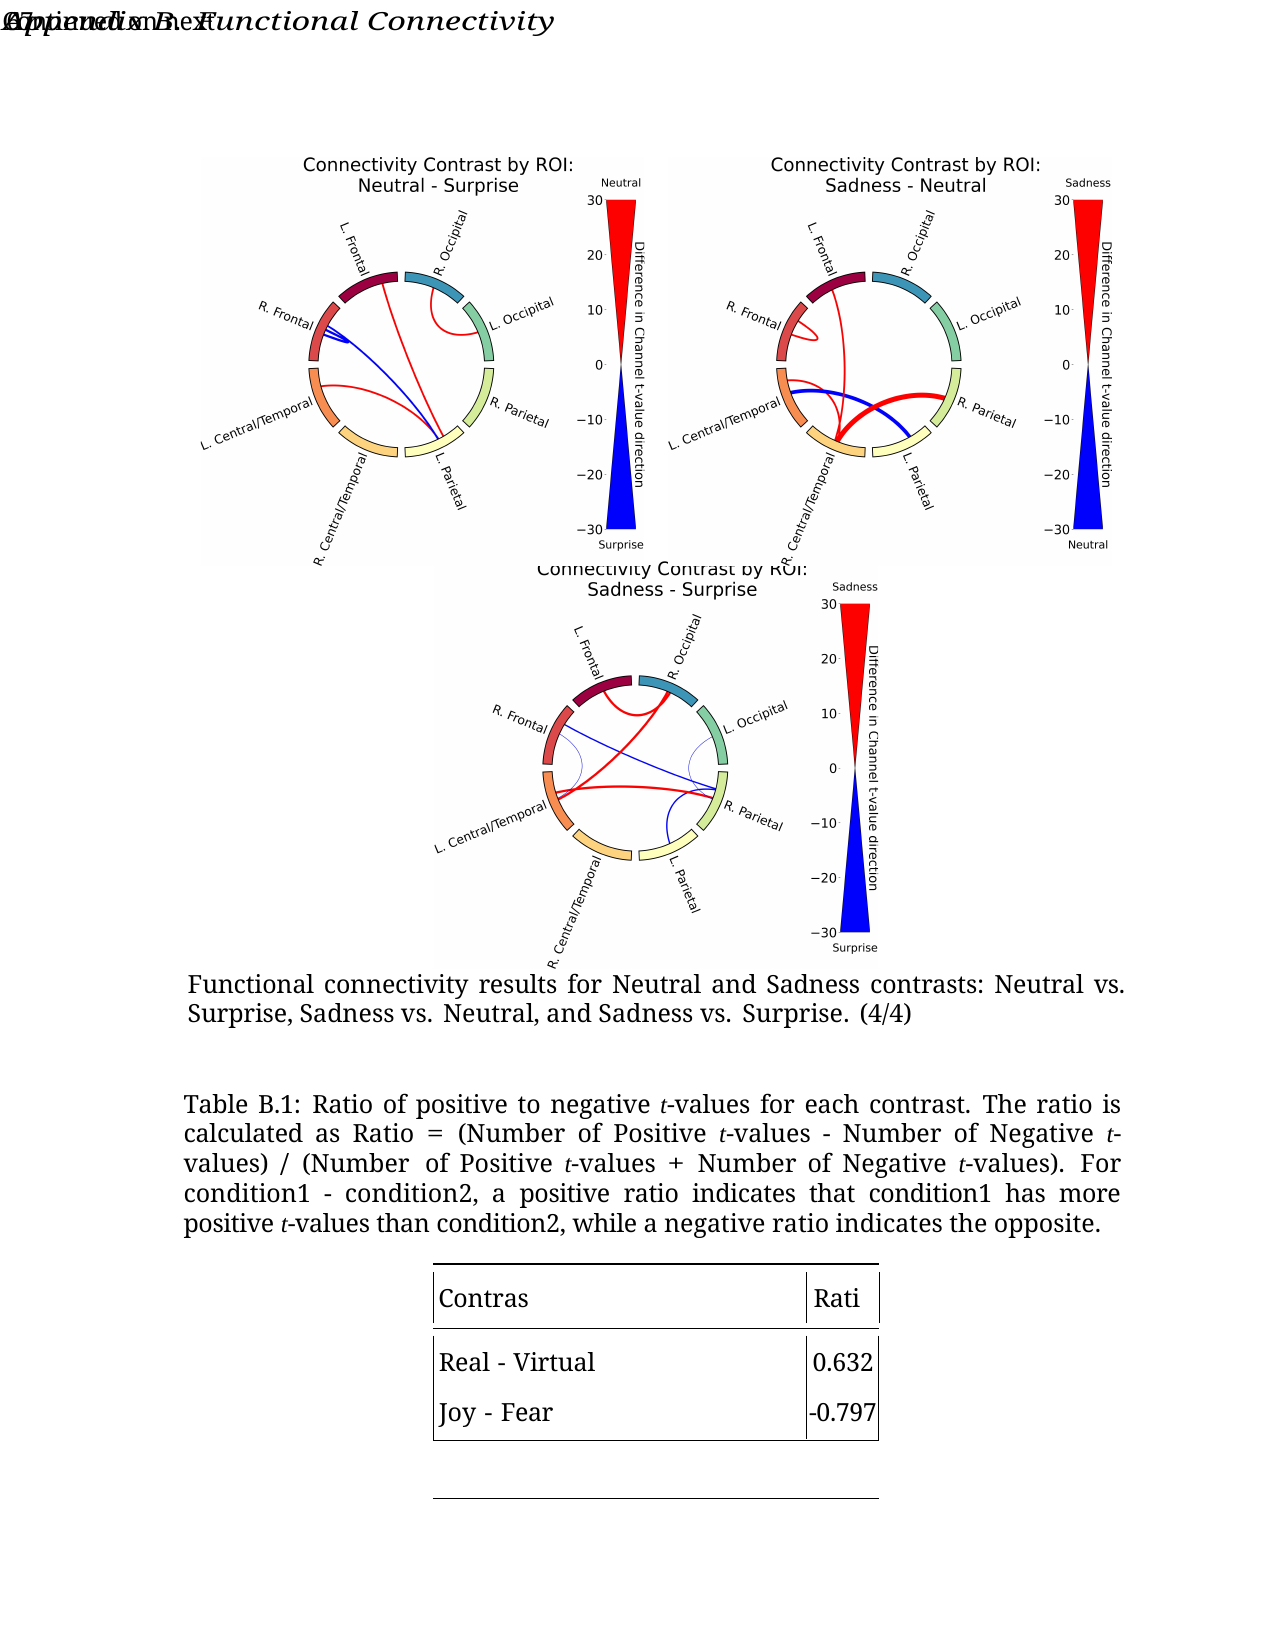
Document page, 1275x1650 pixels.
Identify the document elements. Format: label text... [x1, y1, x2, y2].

table_cell Joy - Fear [434, 1385, 806, 1439]
picture [200, 157, 1112, 969]
table_header 0.632 [807, 1336, 878, 1385]
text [183, 1090, 1121, 1239]
text Functional connectivity results for Neutral and Sadness contrasts: Neutral vs. Surprise, Sadness vs. Neutral, and Sadness vs. Surprise. (4/4) [187, 970, 1125, 1030]
table_cell -0.797 [807, 1385, 878, 1439]
table_header Real - Virtual [434, 1336, 806, 1385]
